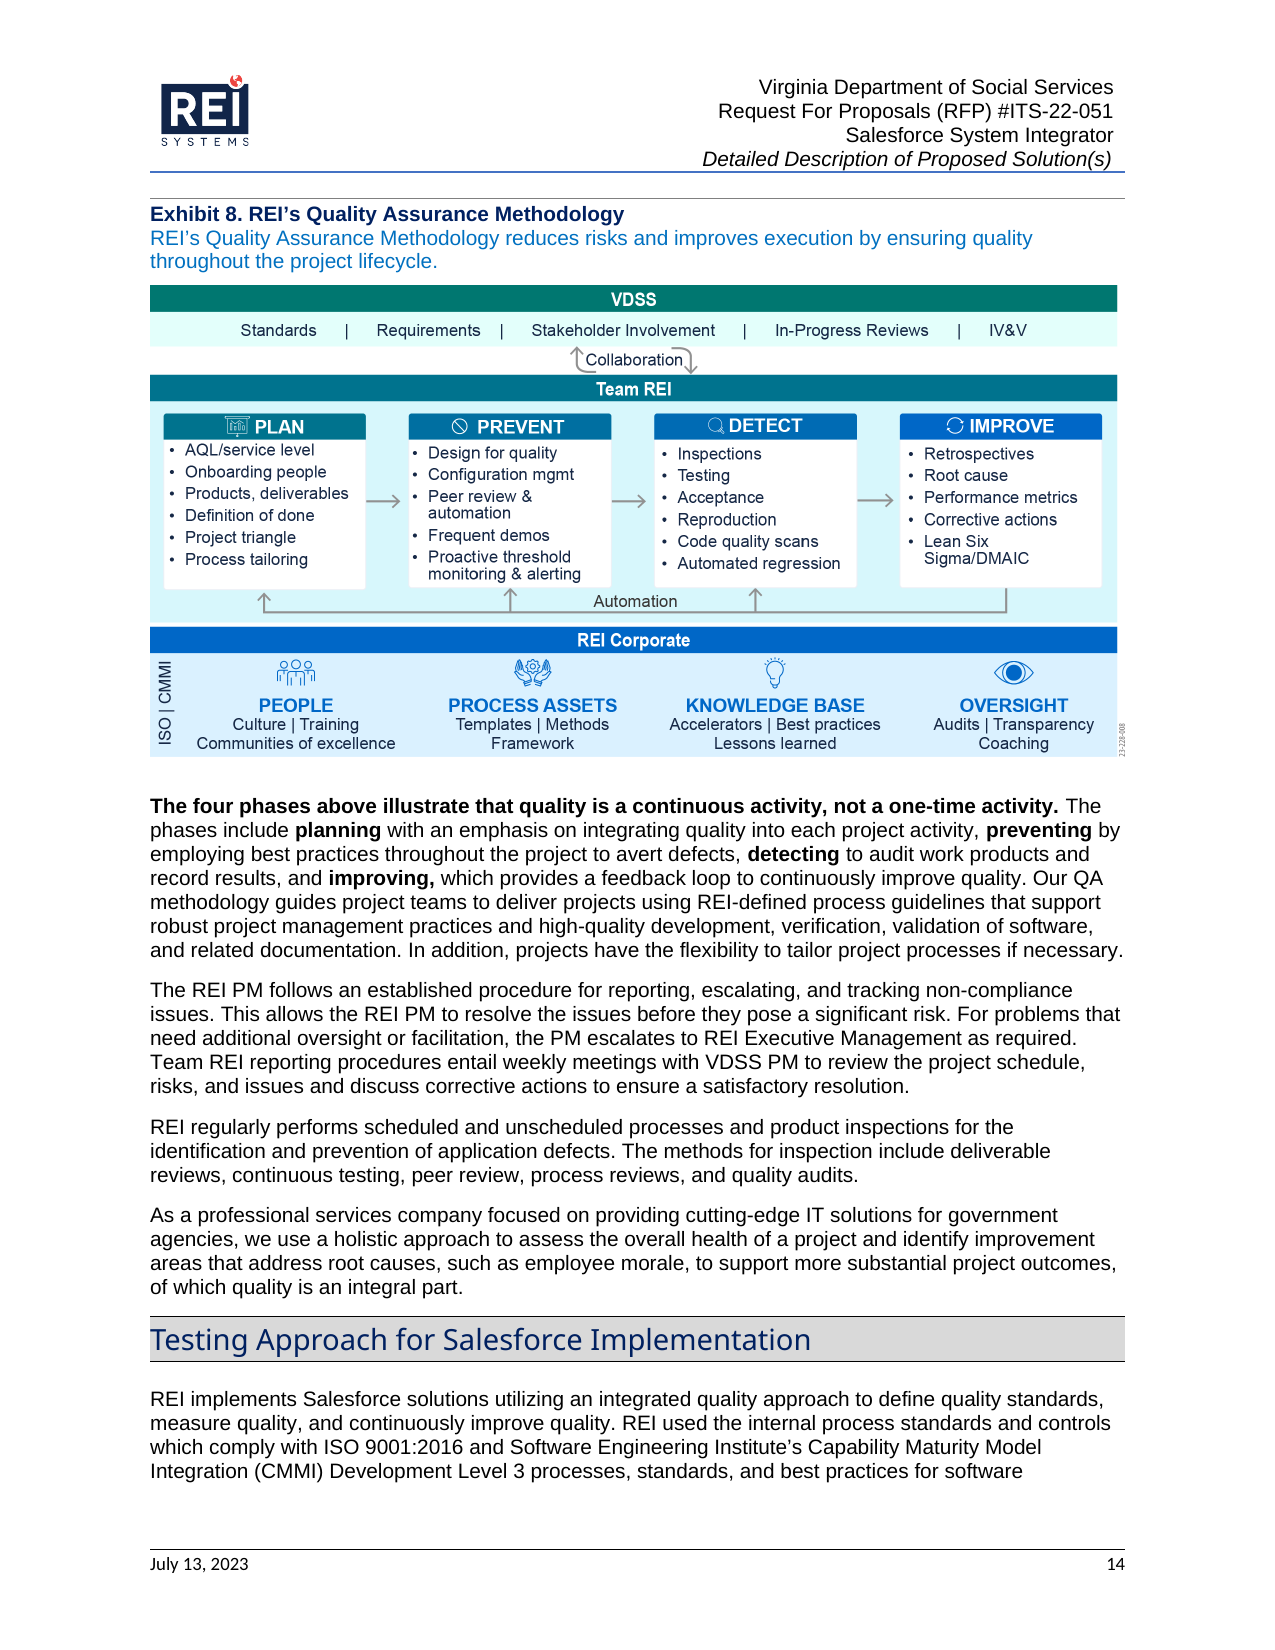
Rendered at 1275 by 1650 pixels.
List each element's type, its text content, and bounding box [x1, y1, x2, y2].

subtitle Testing Approach for Salesforce Implementation [150, 1317, 1125, 1361]
text Exhibit 8. REI’s Quality Assurance Methodology [150, 199, 1125, 225]
picture [597, 383, 605, 395]
picture [161, 75, 249, 146]
picture [657, 383, 665, 395]
picture [617, 386, 622, 394]
text The four phases above illustrate that quality is a continuous activity, not a one-time activity. The phases include planning with an emphasis on integrating quality into each project activity, preventing by employing best practices throughout the project to avert defects, detecting to audit work products and record results, and improving, which provides a feedback loop to continuously improve quality. Our QA methodology guides project teams to deliver projects using REI-defined process guidelines that support robust project management practices and high-quality development, verification, validation of software, and related documentation. In addition, projects have the flexibility to tailor project processes if necessary. [150, 794, 1125, 962]
text The REI PM follows an established procedure for reporting, escalating, and tracking non-compliance issues. This allows the REI PM to resolve the issues before they pose a significant risk. For problems that need additional oversight or facilitation, the PM escalates to REI Executive Management as required. Team REI reporting procedures entail weekly meetings with VDSS PM to review the project schedule, risks, and issues and discuss corrective actions to ensure a satisfactory resolution. [150, 978, 1125, 1098]
picture [645, 383, 654, 395]
text As a professional services company focused on providing cutting-edge IT solutions for government agencies, we use a holistic approach to assess the overall health of a project and identify improvement areas that address root causes, such as employee morale, to support more substantial project outcomes, of which quality is an integral part. [150, 1203, 1125, 1299]
picture [150, 285, 1128, 757]
text REI’s Quality Assurance Methodology reduces risks and improves execution by ensuring quality throughout the project lifecycle. [150, 225, 1125, 273]
text REI regularly performs scheduled and unscheduled processes and product inspections for the identification and prevention of application defects. The methods for inspection include deliverable reviews, continuous testing, peer review, process reviews, and quality audits. [150, 1115, 1125, 1187]
picture [626, 386, 633, 395]
